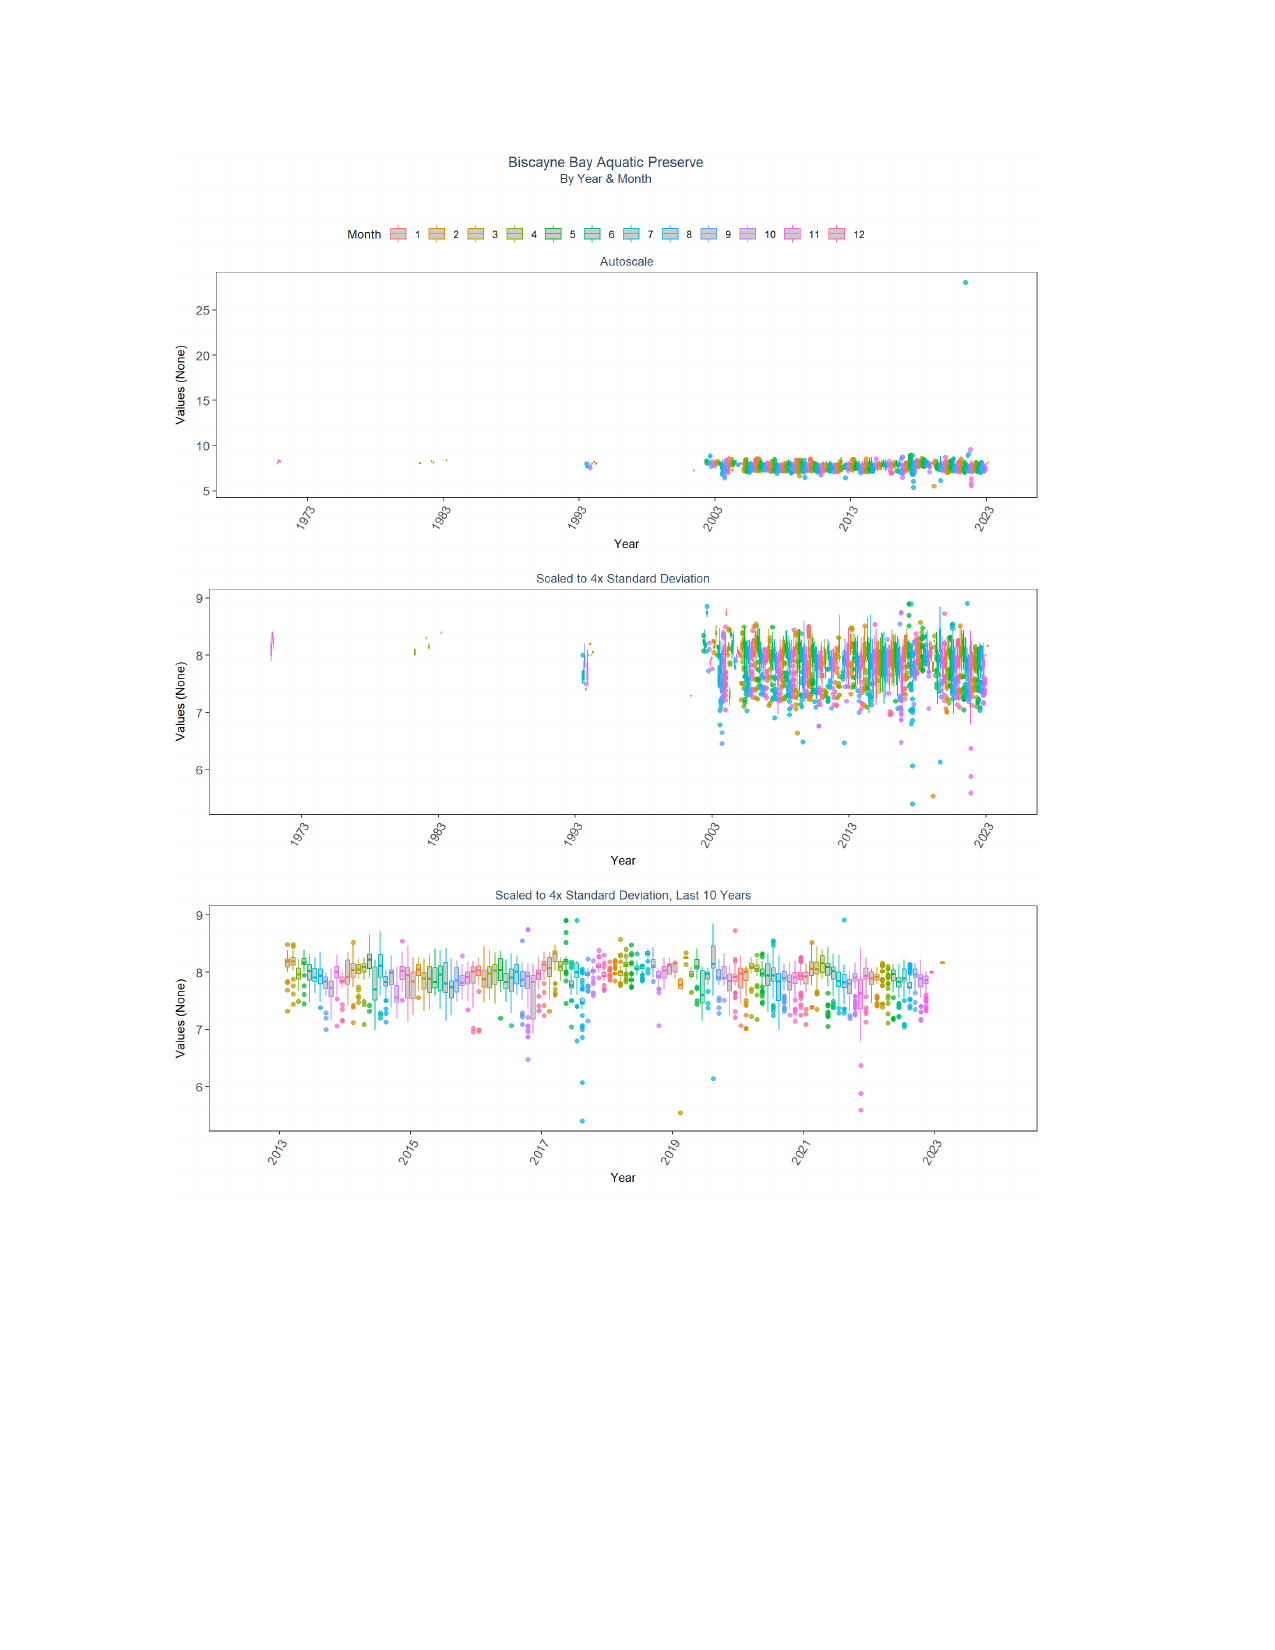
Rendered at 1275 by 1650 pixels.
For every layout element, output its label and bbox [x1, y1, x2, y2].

picture [168, 150, 1044, 1200]
